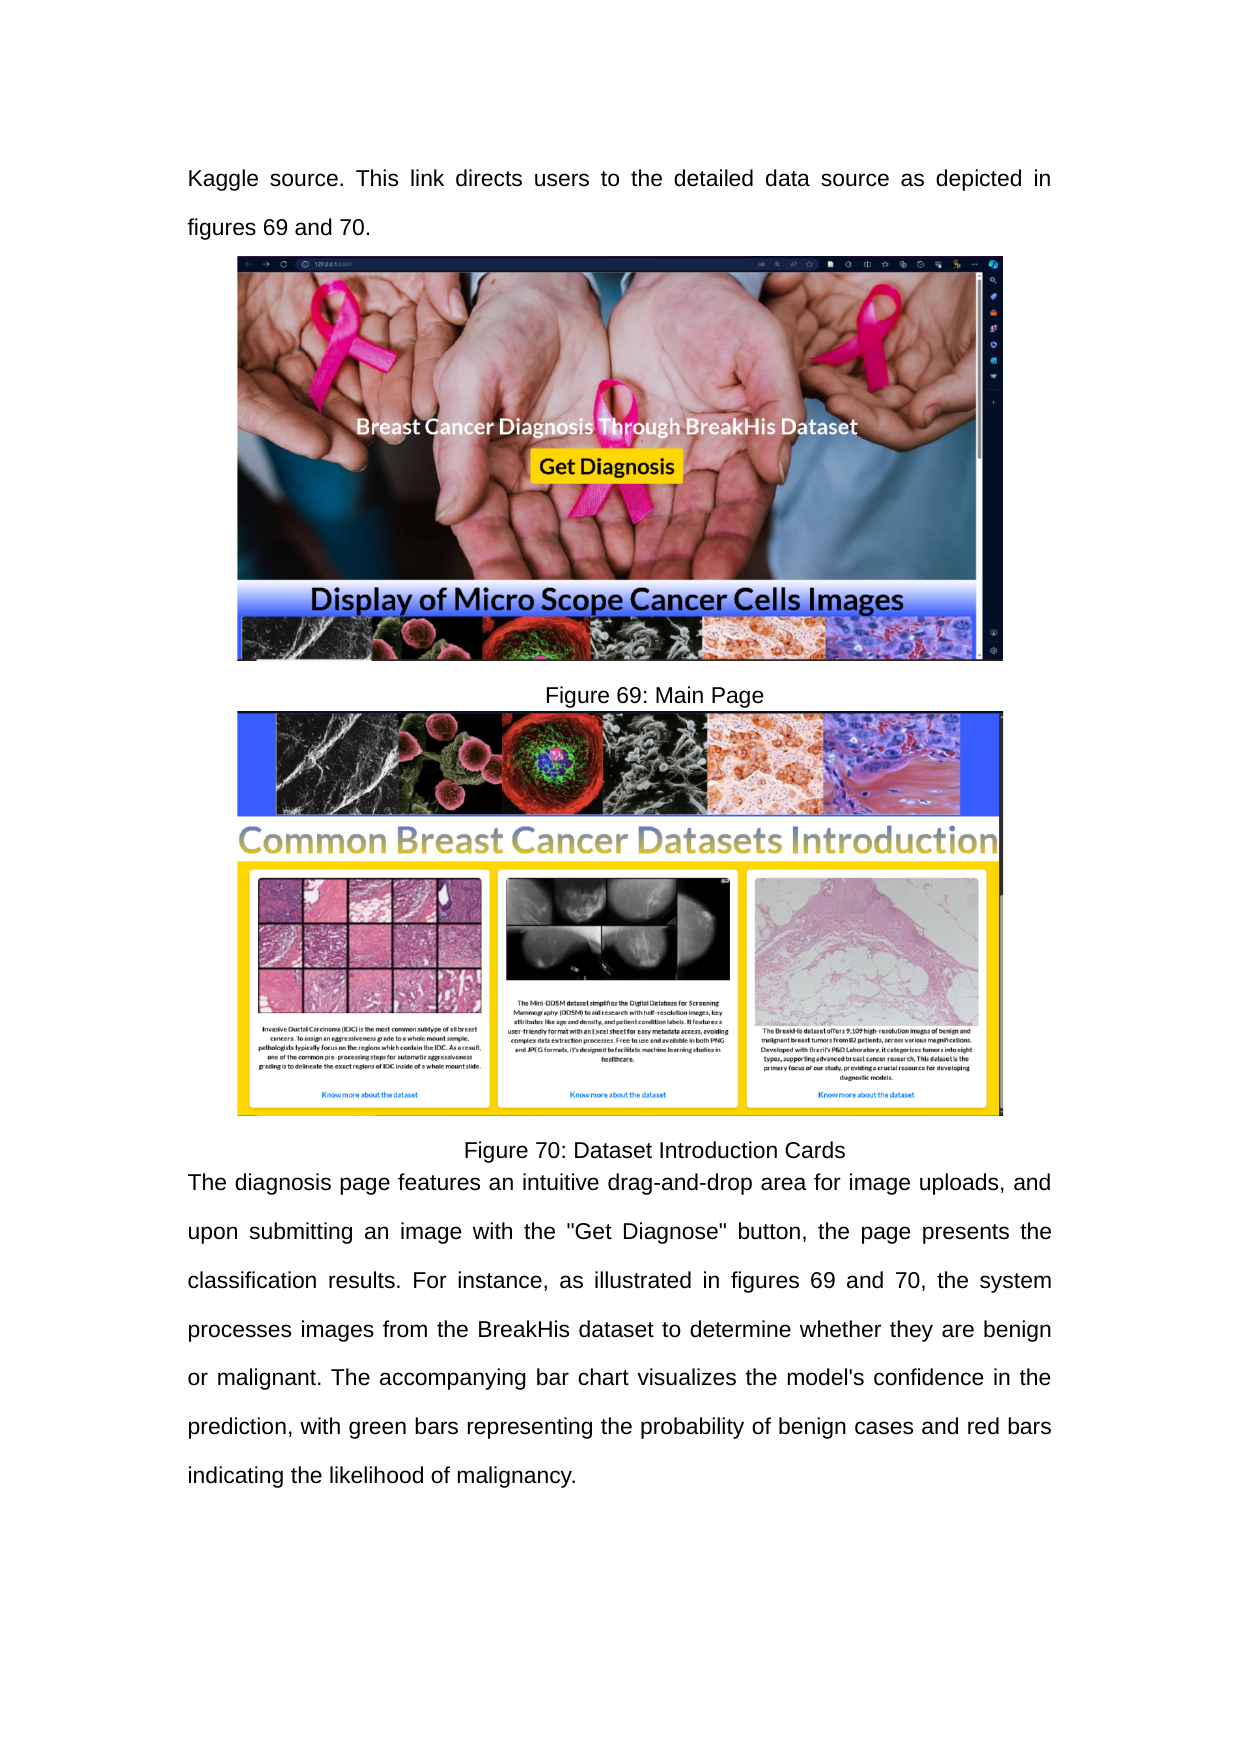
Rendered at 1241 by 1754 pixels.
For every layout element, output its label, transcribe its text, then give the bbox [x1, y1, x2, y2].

text Figure 70: Dataset Introduction Cards [256, 1134, 1053, 1166]
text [187, 162, 1053, 243]
picture [237, 256, 1003, 661]
text The diagnosis page features an intuitive drag-and-drop area for image uploads, and upon submitting an image with the "Get Diagnose" button, the page presents the classification results. For instance, as illustrated in figures 69 and 70, the system processes images from the BreakHis dataset to determine whether they are benign or malignant. The accompanying bar chart visualizes the model's confidence in the prediction, with green bars representing the probability of benign cases and red bars indicating the likelihood of malignancy. [187, 1166, 1053, 1491]
text Figure 69: Main Page [256, 679, 1053, 711]
picture [237, 711, 1004, 1116]
